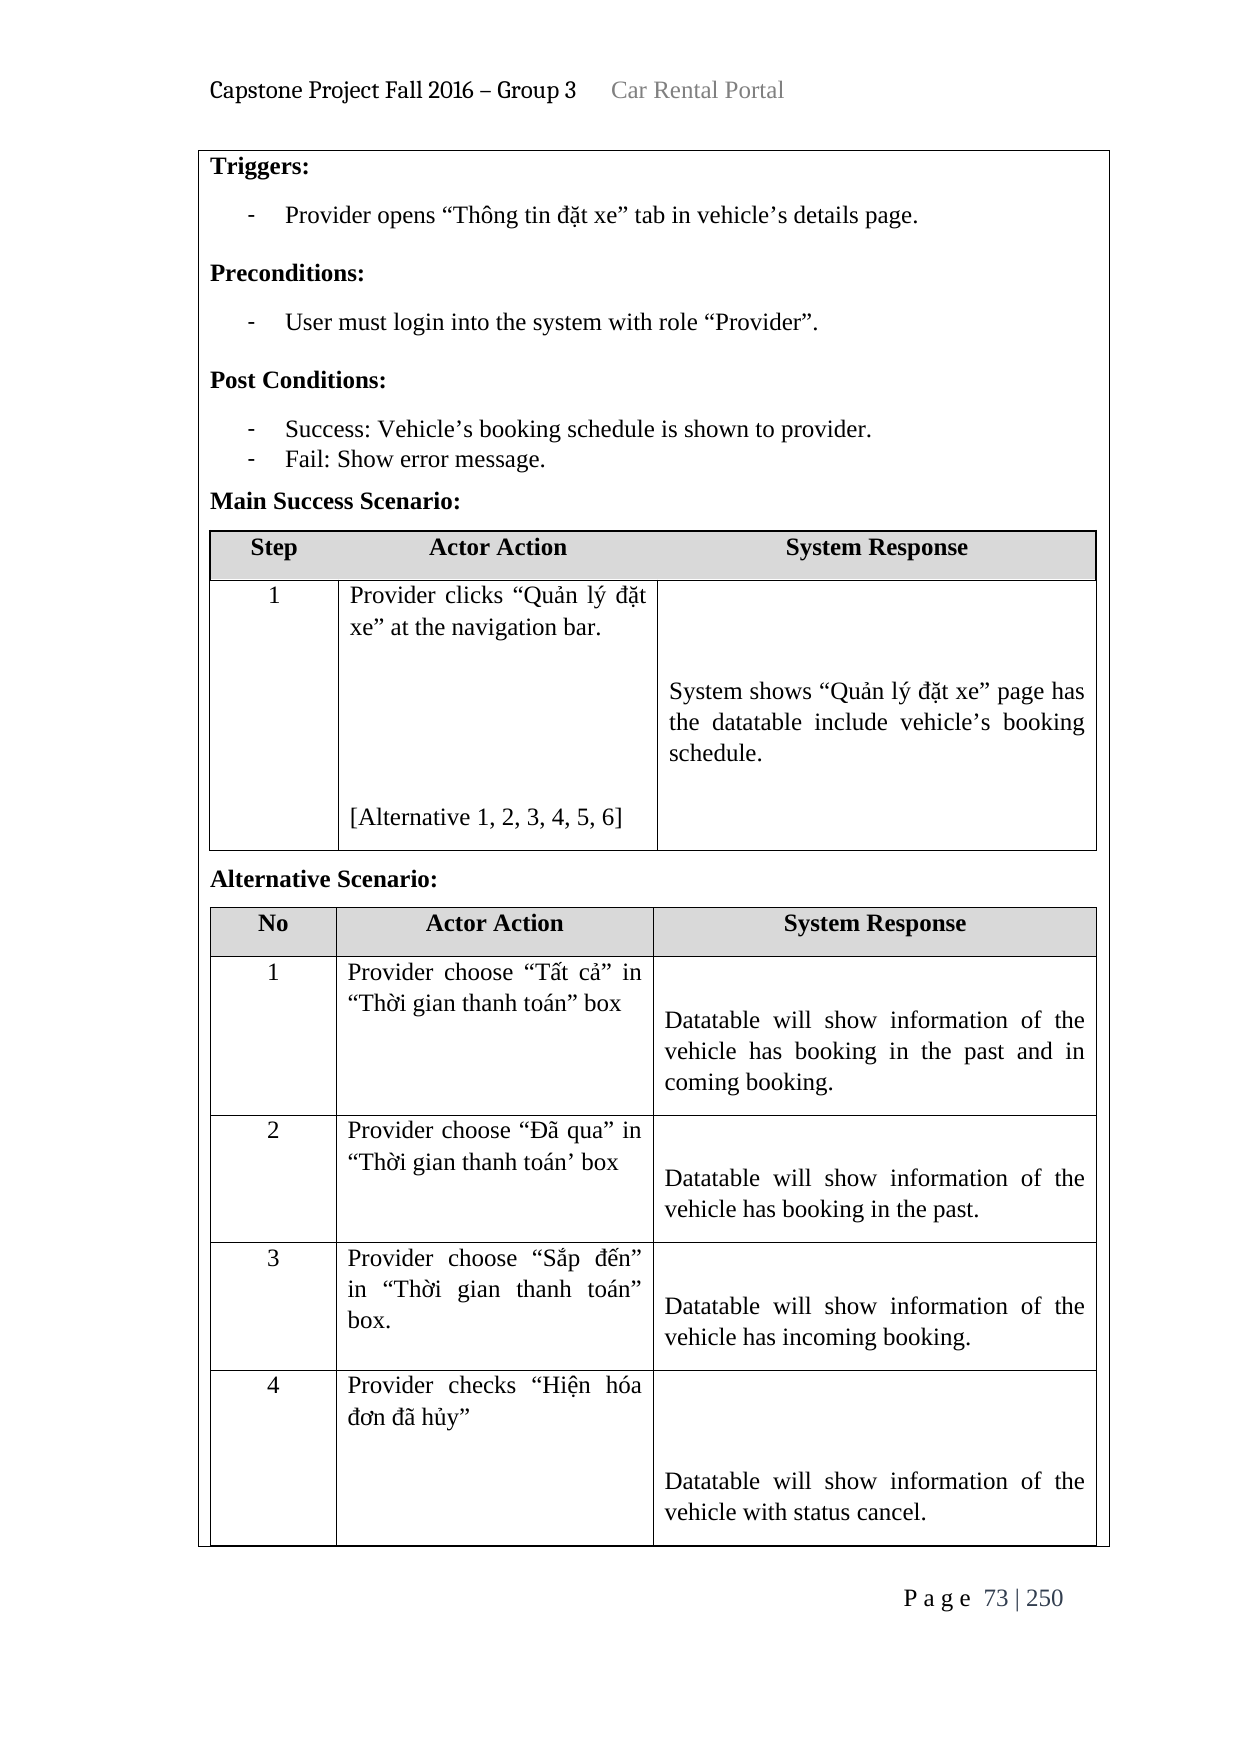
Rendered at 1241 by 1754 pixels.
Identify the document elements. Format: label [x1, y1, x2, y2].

table_cell [199, 151, 1109, 1546]
